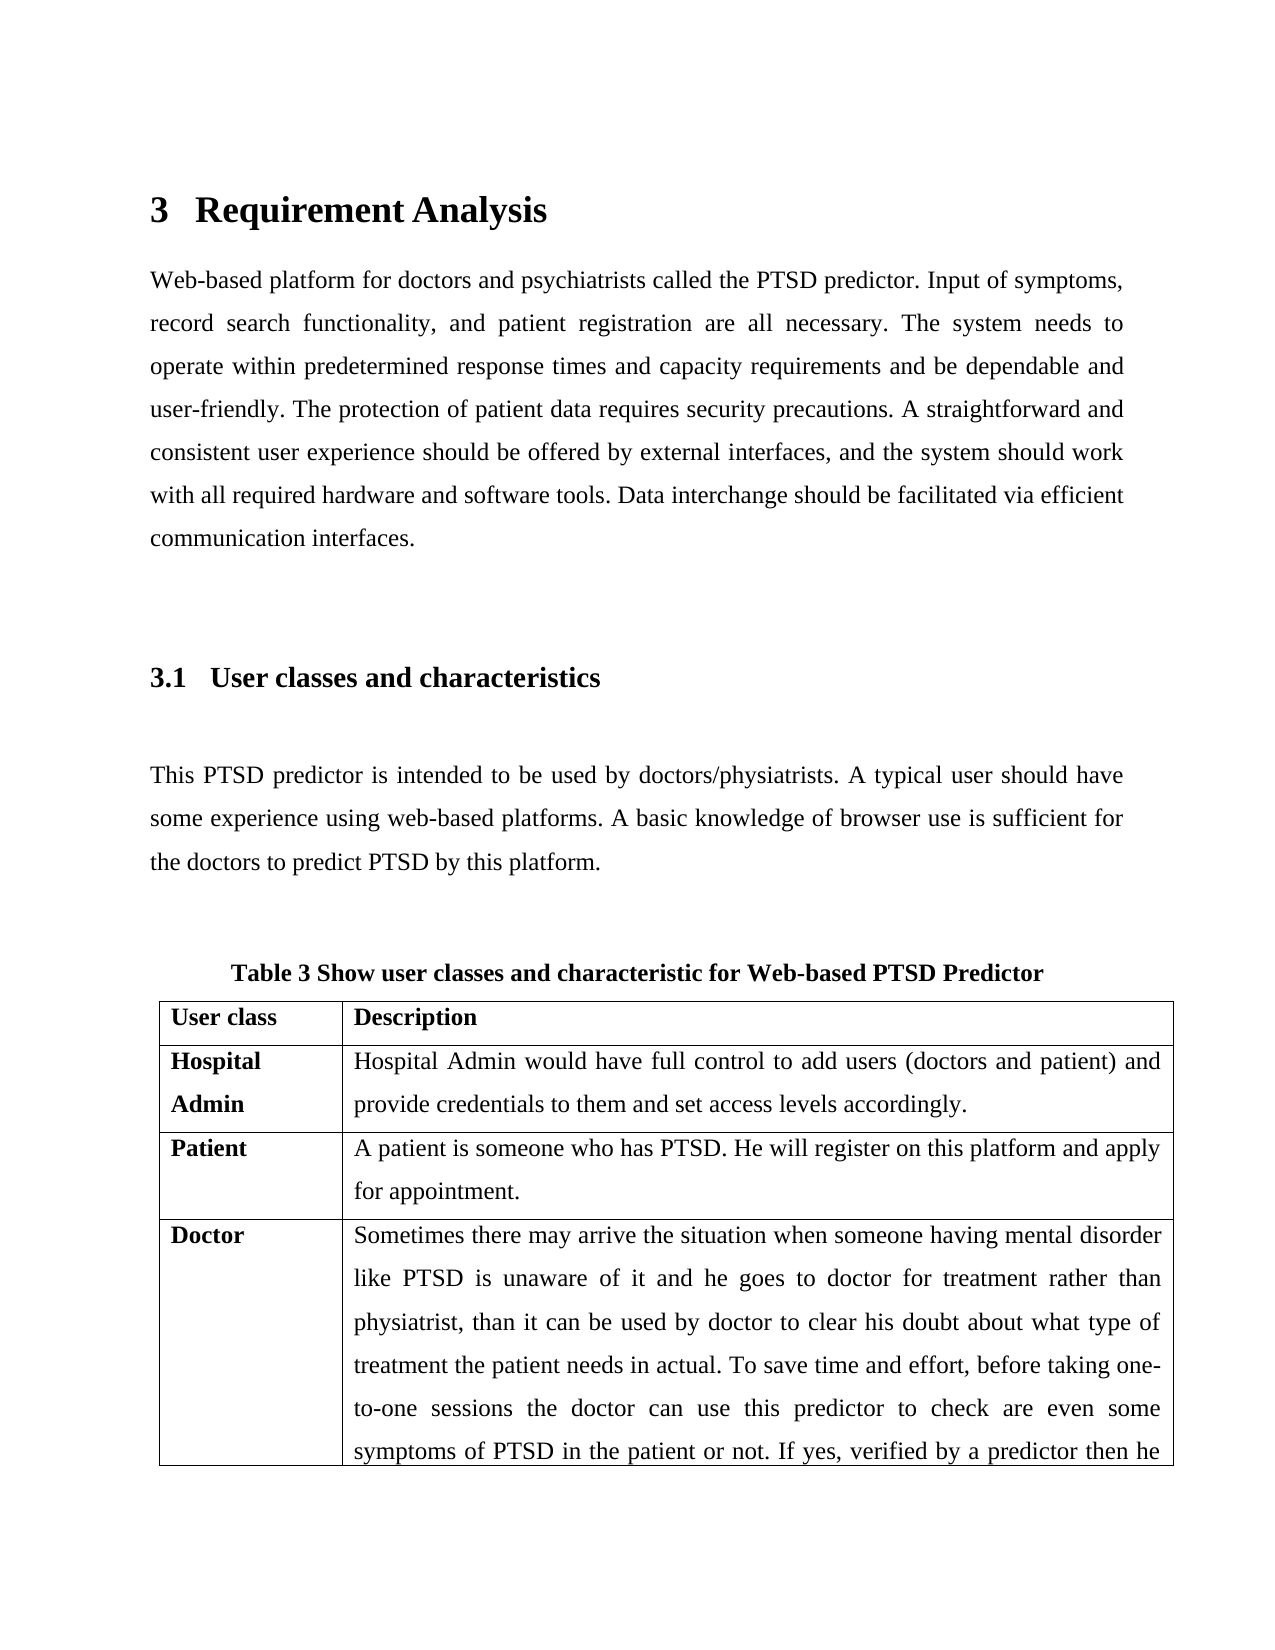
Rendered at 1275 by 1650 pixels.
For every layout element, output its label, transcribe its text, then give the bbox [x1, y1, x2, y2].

table_cell Doctor [160, 1220, 342, 1465]
text This PTSD predictor is intended to be used by doctors/physiatrists. A typical user should have some experience using web-based platforms. A basic knowledge of browser use is sufficient for the doctors to predict PTSD by this platform. [150, 760, 1125, 875]
table_cell Hospital Admin [160, 1046, 342, 1132]
text Web-based platform for doctors and psychiatrists called the PTSD predictor. Input of symptoms, record search functionality, and patient registration are all necessary. The system needs to operate within predetermined response times and capacity requirements and be dependable and user-friendly. The protection of patient data requires security precautions. A straightforward and consistent user experience should be offered by external interfaces, and the system should work with all required hardware and software tools. Data interchange should be facilitated via efficient communication interfaces. [150, 265, 1125, 552]
table_cell Hospital Admin would have full control to add users (doctors and patient) and provide credentials to them and set access levels accordingly. [343, 1046, 1173, 1132]
text Table 3 Show user classes and characteristic for Web-based PTSD Predictor [150, 958, 1125, 987]
table_cell Patient [160, 1133, 342, 1219]
table_header User class [160, 1002, 342, 1045]
subtitle Requirement Analysis [150, 187, 1125, 231]
table_cell A patient is someone who has PTSD. He will register on this platform and apply for appointment. [343, 1133, 1173, 1219]
table_header Description [343, 1002, 1173, 1045]
subtitle User classes and characteristics [150, 660, 1125, 693]
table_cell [343, 1220, 1173, 1465]
